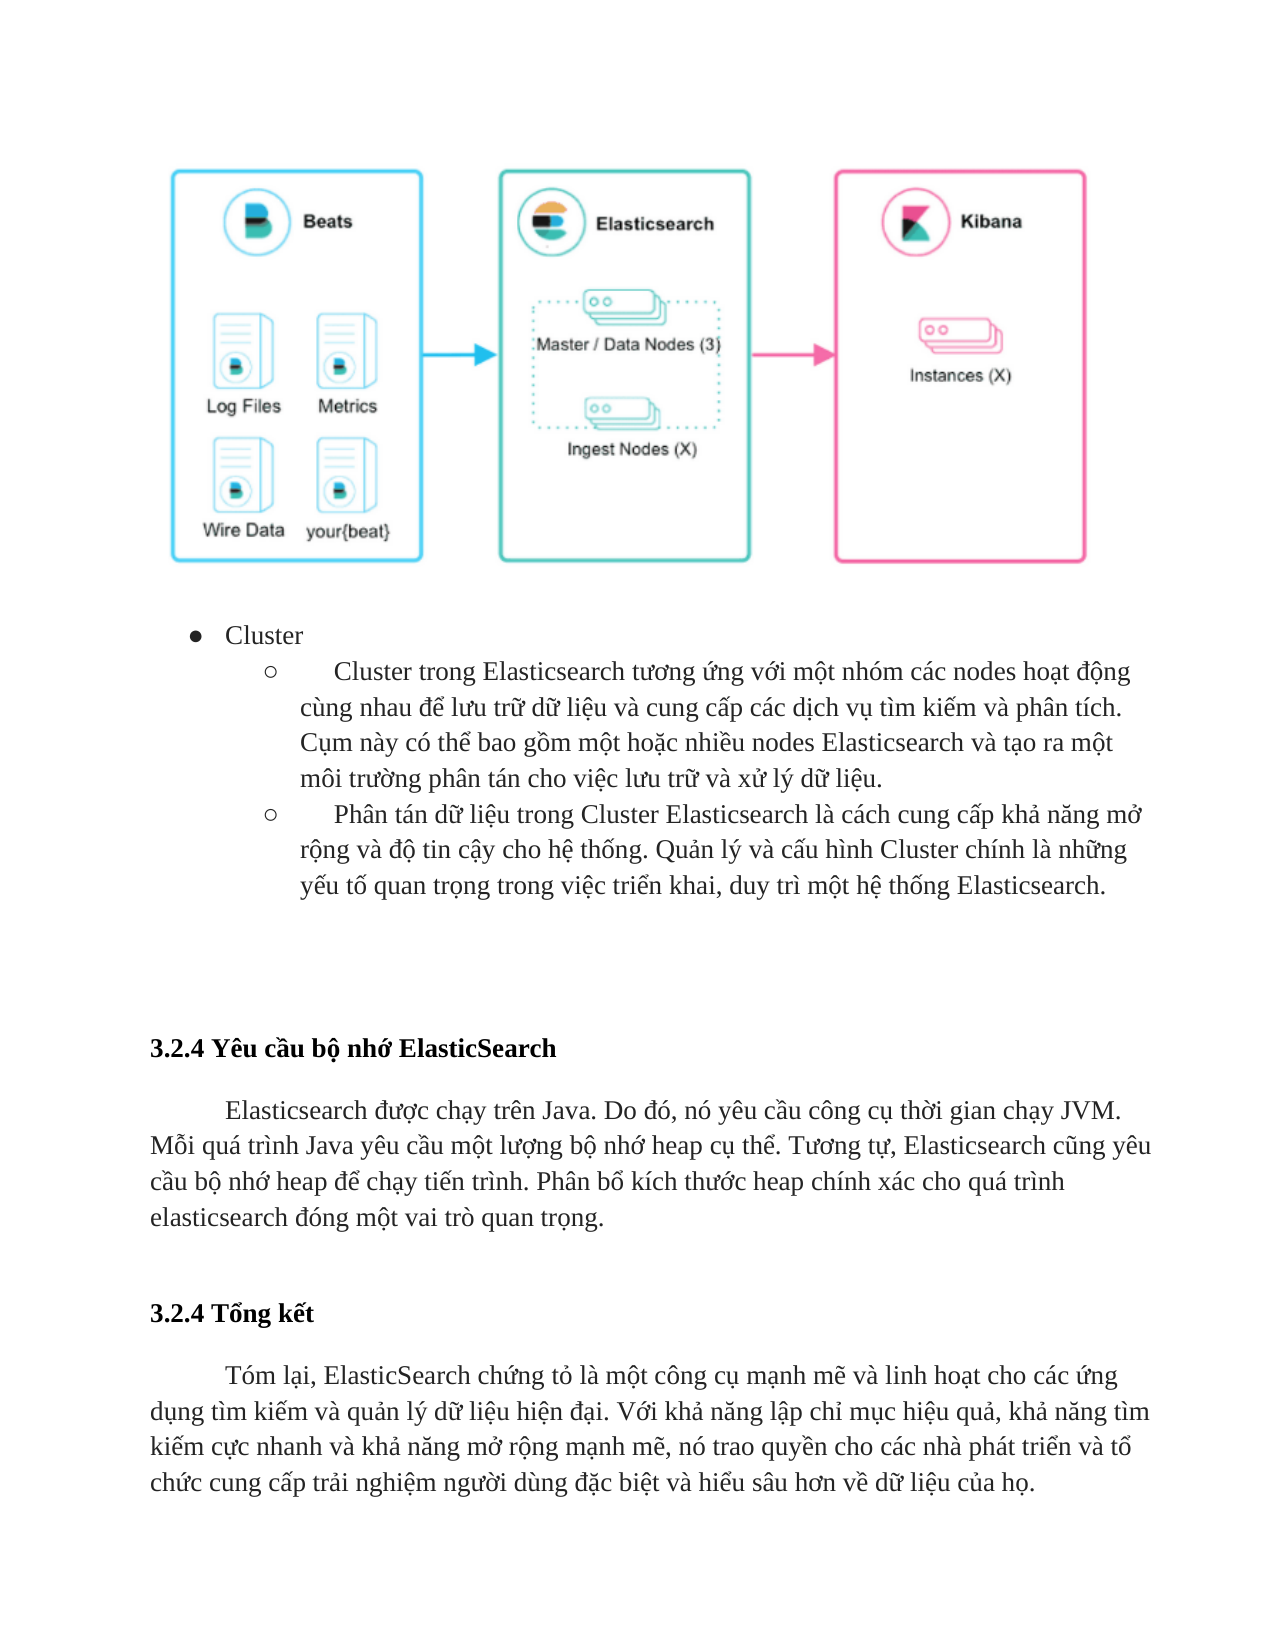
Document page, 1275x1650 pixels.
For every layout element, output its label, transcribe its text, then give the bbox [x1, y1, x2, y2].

picture [150, 143, 1120, 584]
list Cluster [187, 619, 1158, 650]
subtitle 3.2.4 Tổng kết [150, 1297, 1158, 1328]
list Phân tán dữ liệu trong Cluster Elasticsearch là cách cung cấp khả năng mở rộng và độ tin cậy cho hệ thống. Quản lý và cấu hình Cluster chính là những yếu tố quan trọng trong việc triển khai, duy trì một hệ thống Elasticsearch. [262, 798, 1158, 900]
subtitle 3.2.4 Yêu cầu bộ nhớ ElasticSearch [150, 1032, 1158, 1063]
list Cluster trong Elasticsearch tương ứng với một nhóm các nodes hoạt động cùng nhau để lưu trữ dữ liệu và cung cấp các dịch vụ tìm kiếm và phân tích. Cụm này có thể bao gồm một hoặc nhiều nodes Elasticsearch và tạo ra một môi trường phân tán cho việc lưu trữ và xử lý dữ liệu. [262, 655, 1158, 793]
text Tóm lại, ElasticSearch chứng tỏ là một công cụ mạnh mẽ và linh hoạt cho các ứng dụng tìm kiếm và quản lý dữ liệu hiện đại. Với khả năng lập chỉ mục hiệu quả, khả năng tìm kiếm cực nhanh và khả năng mở rộng mạnh mẽ, nó trao quyền cho các nhà phát triển và tổ chức cung cấp trải nghiệm người dùng đặc biệt và hiểu sâu hơn về dữ liệu của họ. [150, 1359, 1158, 1497]
text Elasticsearch được chạy trên Java. Do đó, nó yêu cầu công cụ thời gian chạy JVM. Mỗi quá trình Java yêu cầu một lượng bộ nhớ heap cụ thể. Tương tự, Elasticsearch cũng yêu cầu bộ nhớ heap để chạy tiến trình. Phân bổ kích thước heap chính xác cho quá trình elasticsearch đóng một vai trò quan trọng. [150, 1094, 1158, 1232]
